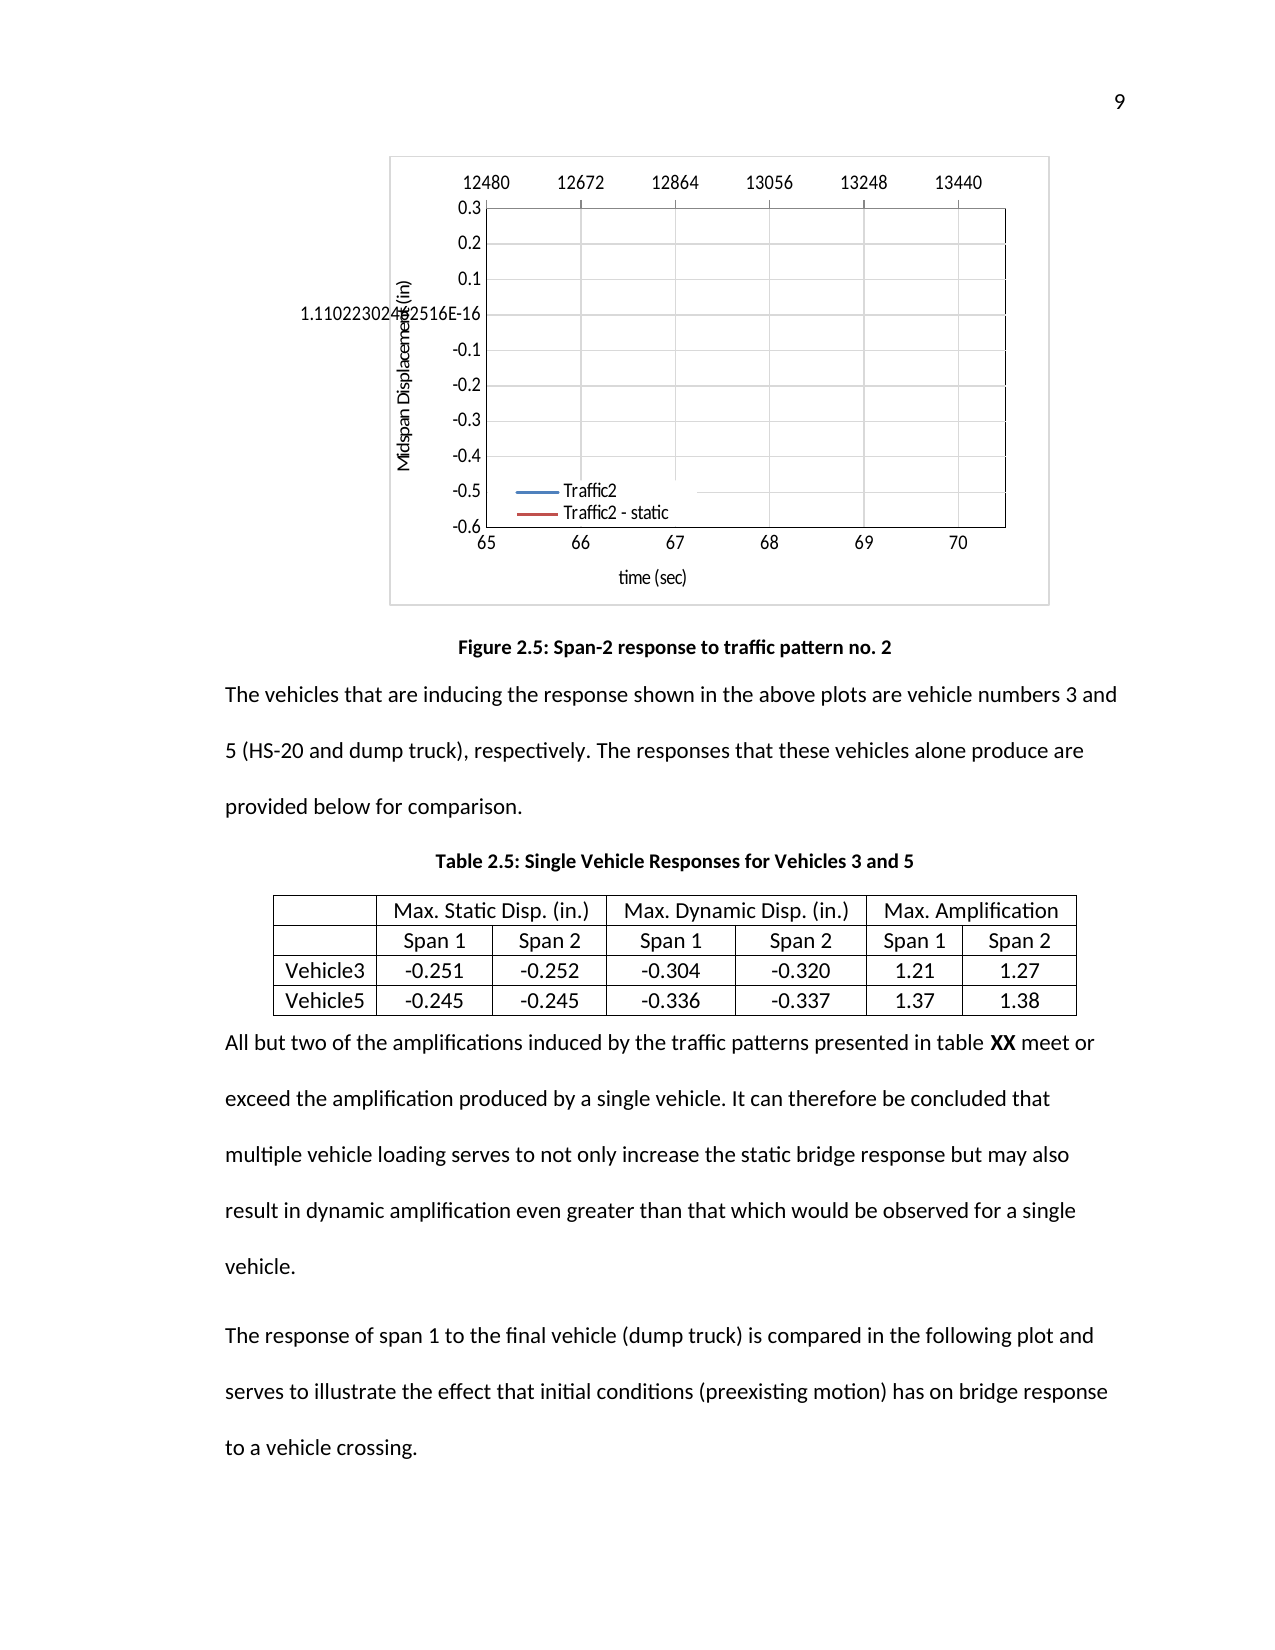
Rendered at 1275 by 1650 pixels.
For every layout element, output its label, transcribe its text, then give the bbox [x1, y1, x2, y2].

table_cell 1.38 [963, 986, 1076, 1015]
table_cell Span 1 [607, 926, 735, 955]
table_cell -0.304 [607, 956, 735, 985]
table_header Max. Dynamic Disp. (in.) [607, 896, 866, 925]
table_cell 1.27 [963, 956, 1076, 985]
table_cell [274, 926, 376, 955]
table_cell -0.252 [493, 956, 606, 985]
table_cell Span 1 [867, 926, 962, 955]
table_cell Span 2 [963, 926, 1076, 955]
table_cell -0.245 [377, 986, 492, 1015]
text The response of span 1 to the final vehicle (dump truck) is compared in the following plot and serves to illustrate the effect that initial conditions (preexisting motion) has on bridge response to a vehicle crossing. [225, 1321, 1125, 1461]
table_cell -0.336 [607, 986, 735, 1015]
table_cell -0.320 [736, 956, 866, 985]
table_cell -0.337 [736, 986, 866, 1015]
table_cell -0.251 [377, 956, 492, 985]
table_header Max. Static Disp. (in.) [377, 896, 606, 925]
table_cell Span 2 [493, 926, 606, 955]
table_cell -0.245 [493, 986, 606, 1015]
text All but two of the amplifications induced by the traffic patterns presented in table XX meet or exceed the amplification produced by a single vehicle. It can therefore be concluded that multiple vehicle loading serves to not only increase the static bridge response but may also result in dynamic amplification even greater than that which would be observed for a single vehicle. [225, 1028, 1125, 1280]
table_header [274, 896, 376, 925]
table_cell 1.37 [867, 986, 962, 1015]
table_header Max. Amplification [867, 896, 1076, 925]
table_cell 1.21 [867, 956, 962, 985]
table_cell Span 2 [736, 926, 866, 955]
table_cell Vehicle5 [274, 986, 376, 1015]
text The vehicles that are inducing the response shown in the above plots are vehicle numbers 3 and 5 (HS-20 and dump truck), respectively. The responses that these vehicles alone produce are provided below for comparison. [225, 680, 1125, 820]
table_cell Span 1 [377, 926, 492, 955]
table_cell Vehicle3 [274, 956, 376, 985]
